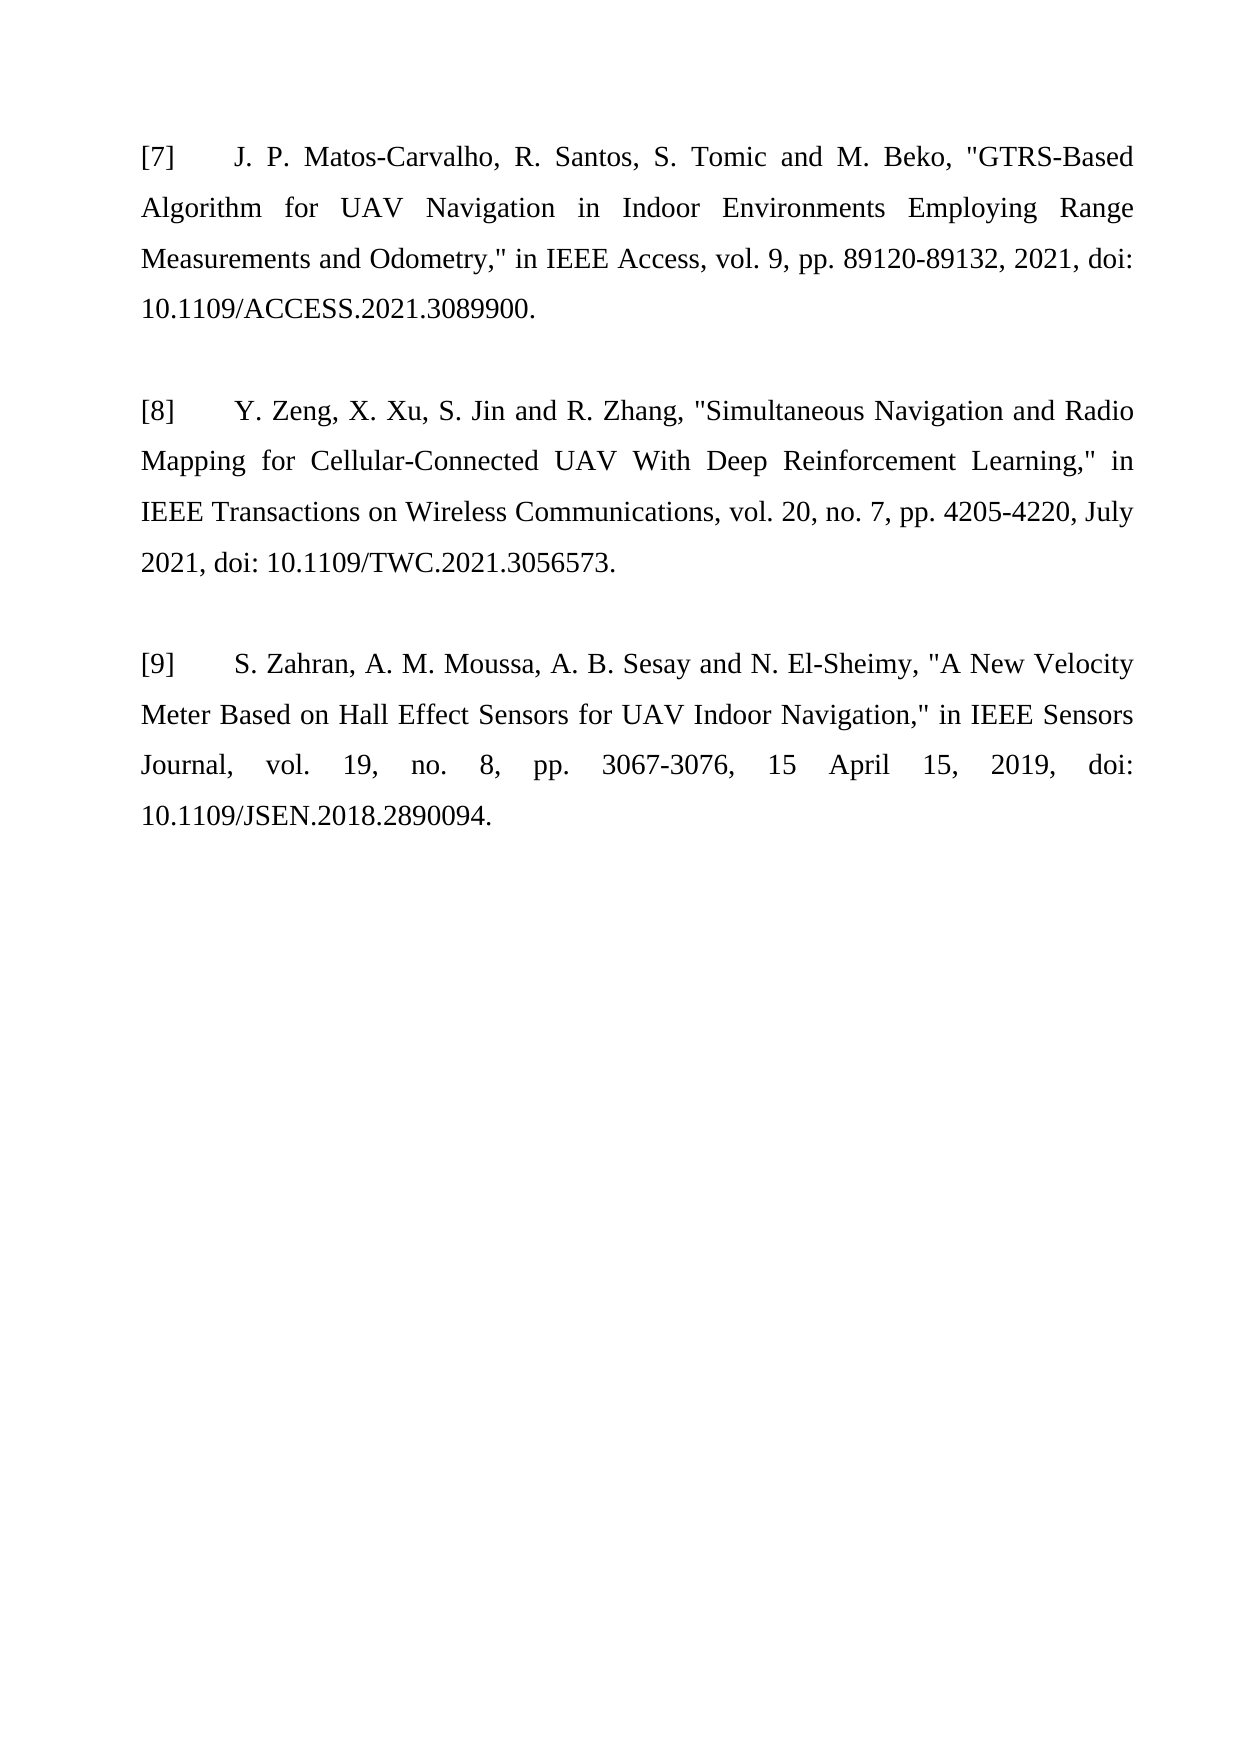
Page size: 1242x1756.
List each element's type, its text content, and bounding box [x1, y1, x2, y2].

list Y. Zeng, X. Xu, S. Jin and R. Zhang, "Simultaneous Navigation and Radio Mapping for Cellular-Connected UAV With Deep Reinforcement Learning," in IEEE Transactions on Wireless Communications, vol. 20, no. 7, pp. 4205-4220, July 2021, doi: 10.1109/TWC.2021.3056573. [141, 393, 1135, 578]
list J. P. Matos-Carvalho, R. Santos, S. Tomic and M. Beko, "GTRS-Based Algorithm for UAV Navigation in Indoor Environments Employing Range Measurements and Odometry," in IEEE Access, vol. 9, pp. 89120-89132, 2021, doi: 10.1109/ACCESS.2021.3089900. [141, 139, 1135, 325]
list S. Zahran, A. M. Moussa, A. B. Sesay and N. El-Sheimy, "A New Velocity Meter Based on Hall Effect Sensors for UAV Indoor Navigation," in IEEE Sensors Journal, vol. 19, no. 8, pp. 3067-3076, 15 April 15, 2019, doi: 10.1109/JSEN.2018.2890094. [141, 646, 1135, 832]
